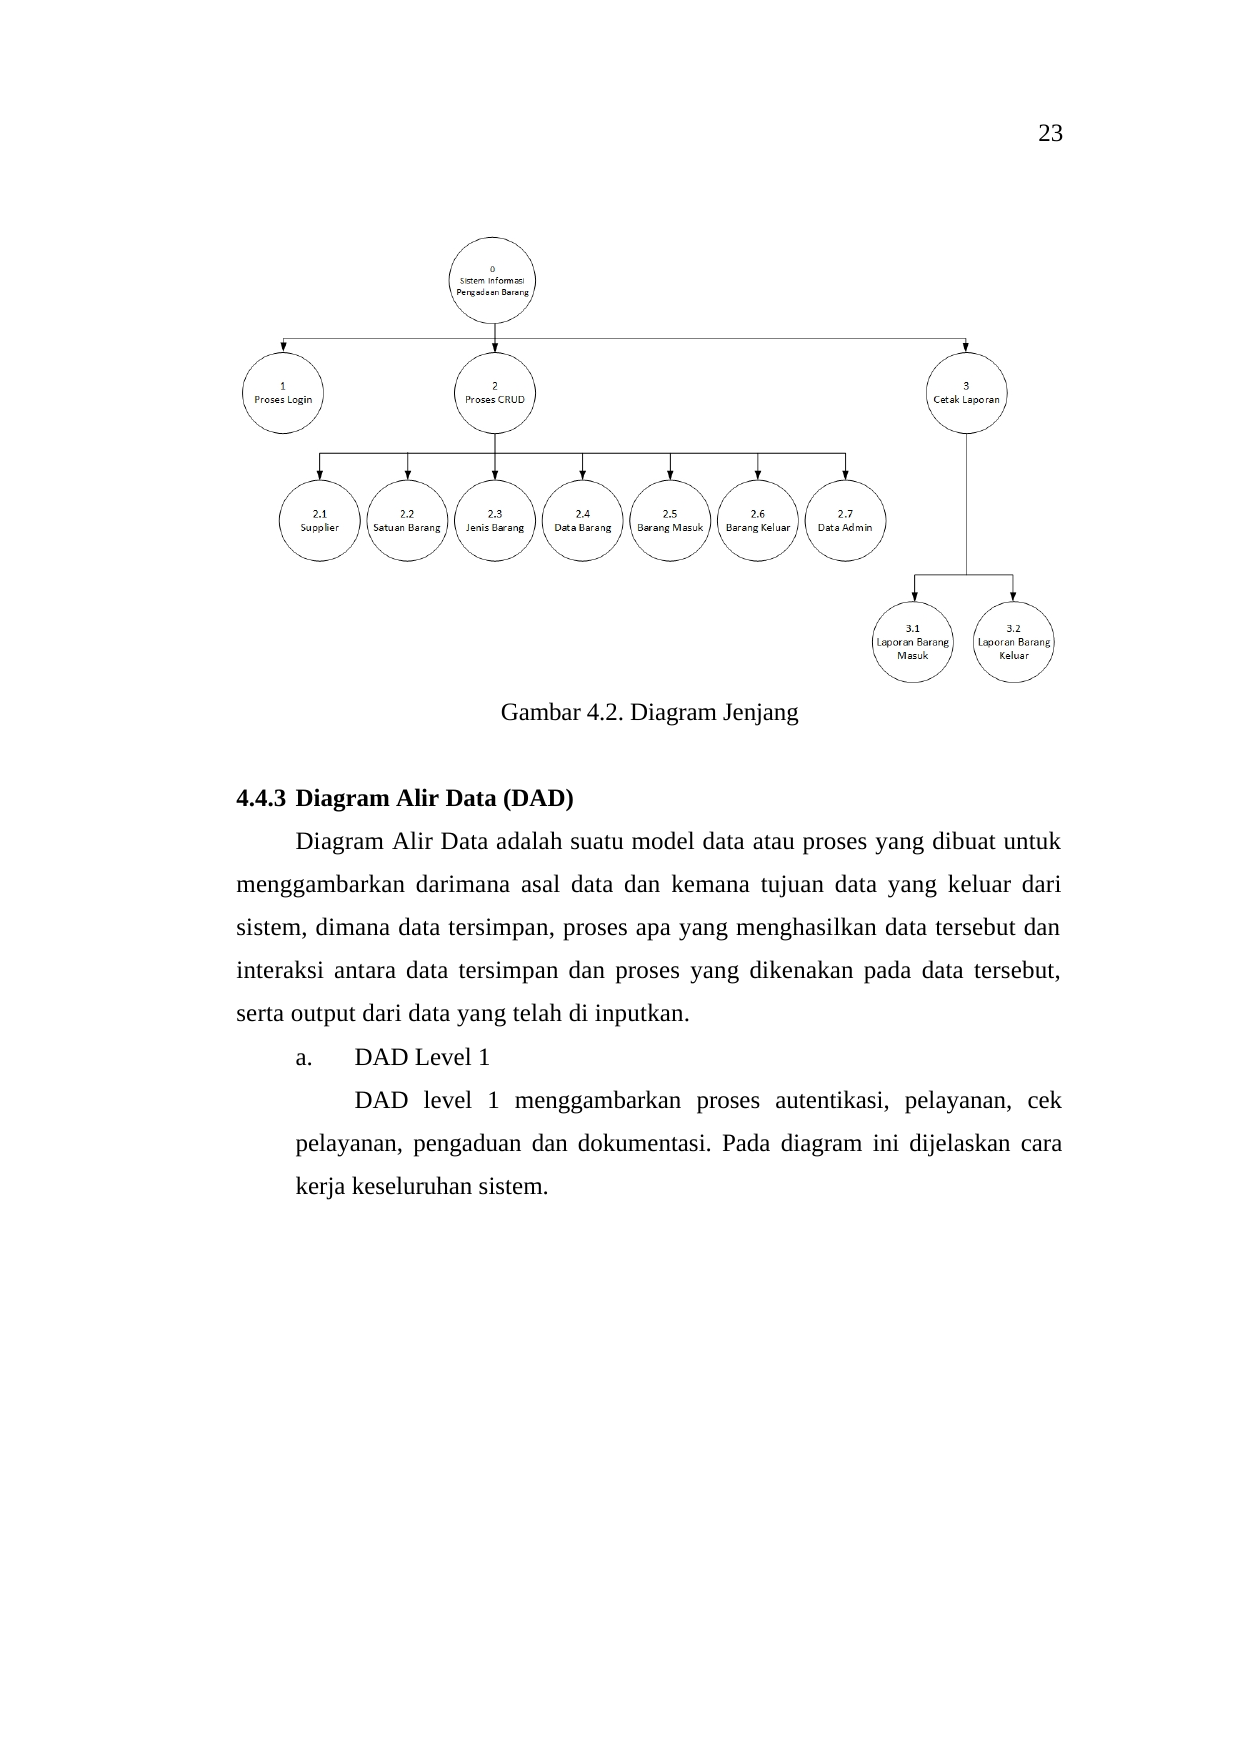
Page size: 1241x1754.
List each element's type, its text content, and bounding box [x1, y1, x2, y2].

text Gambar 4.2. Diagram Jenjang [236, 697, 1063, 725]
picture [241, 236, 1059, 683]
text Diagram Alir Data adalah suatu model data atau proses yang dibuat untuk menggambarkan darimana asal data dan kemana tujuan data yang keluar dari sistem, dimana data tersimpan, proses apa yang menghasilkan data tersebut dan interaksi antara data tersimpan dan proses yang dikenakan pada data tersebut, serta output dari data yang telah di inputkan. [236, 826, 1063, 1027]
text Diagram Alir Data (DAD) [236, 783, 1063, 812]
text DAD level 1 menggambarkan proses autentikasi, pelayanan, cek pelayanan, pengaduan dan dokumentasi. Pada diagram ini dijelaskan cara kerja keseluruhan sistem. [295, 1085, 1063, 1200]
list DAD Level 1 [295, 1042, 1063, 1070]
